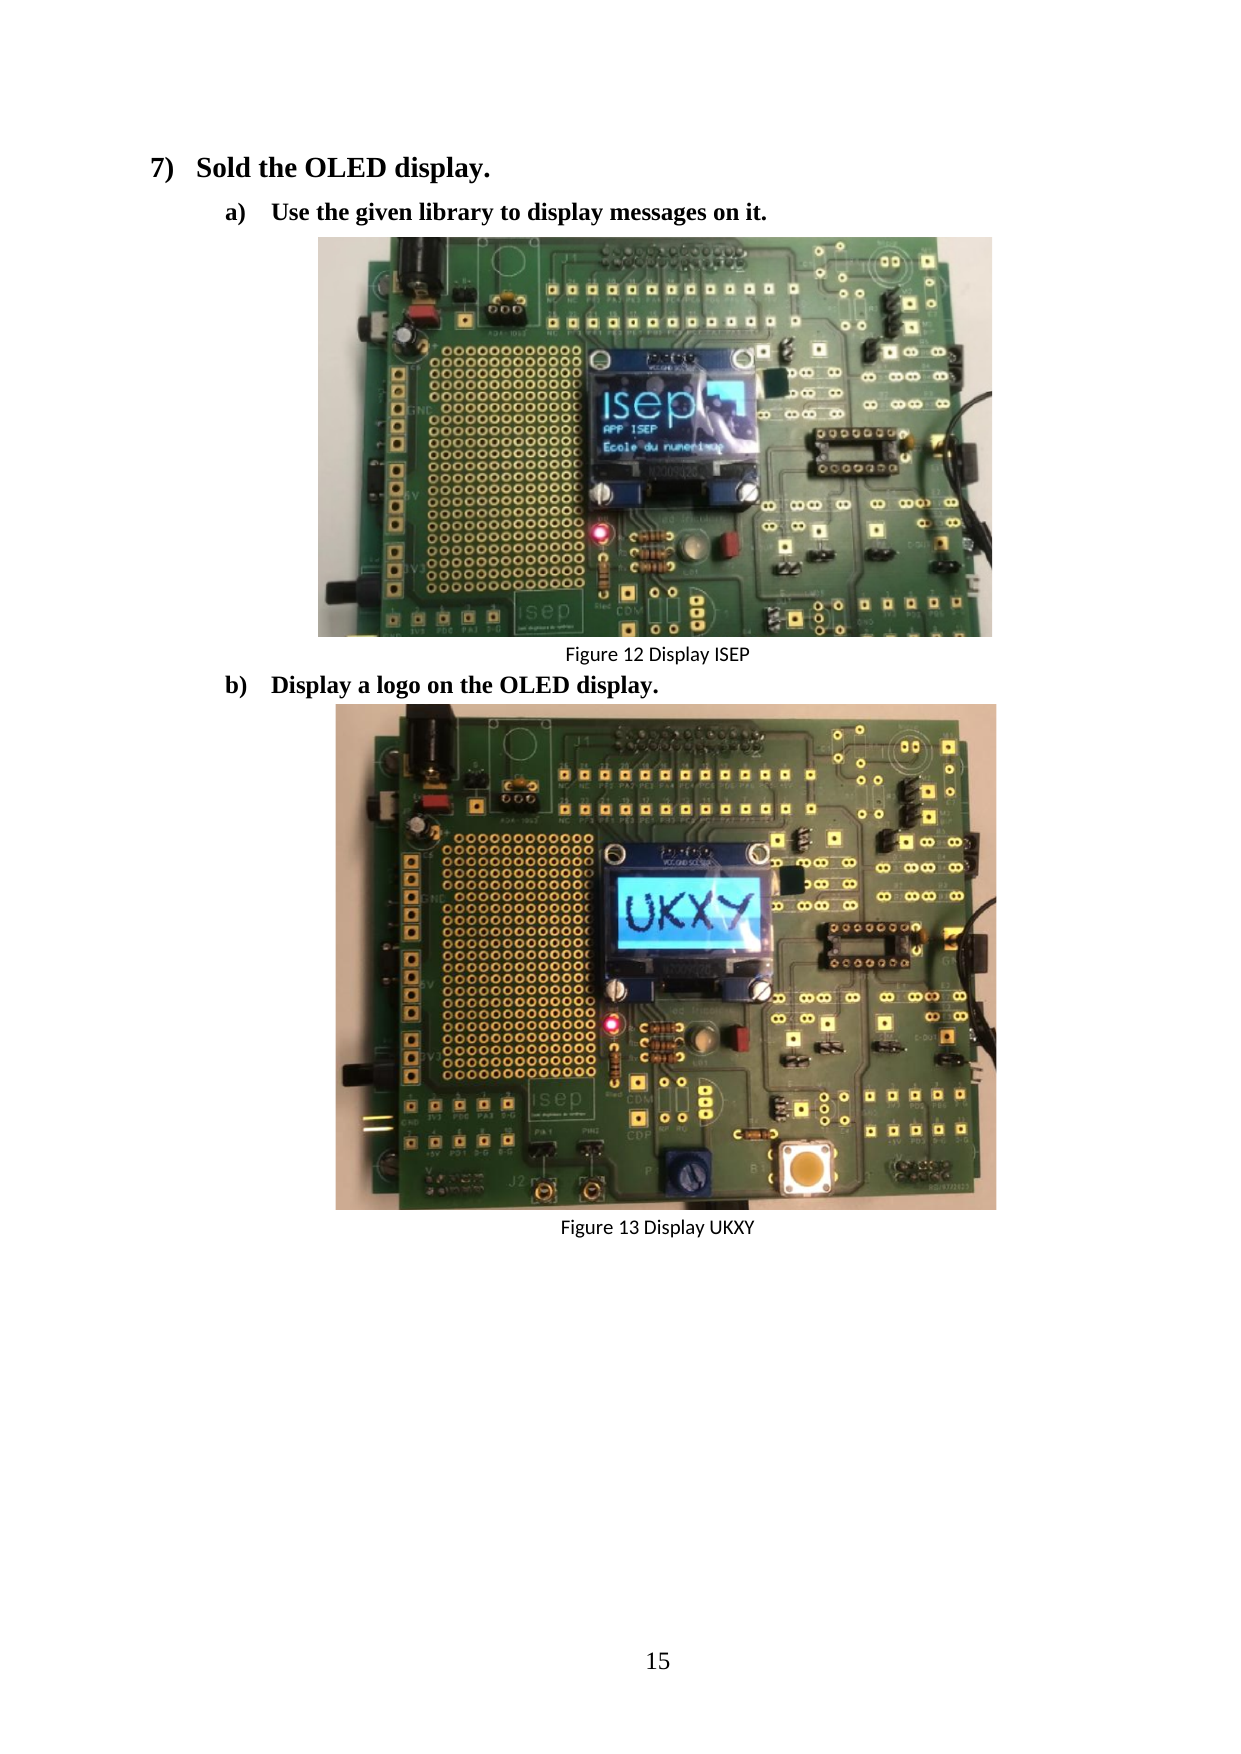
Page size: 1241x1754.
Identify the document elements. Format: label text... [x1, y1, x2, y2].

picture [318, 237, 993, 637]
list Use the given library to display messages on it. [225, 197, 1090, 226]
text Figure 12 Display ISEP [150, 641, 1090, 666]
list Display a logo on the OLED display. [225, 670, 1090, 699]
text Figure 13 Display UKXY [150, 1214, 1090, 1239]
subtitle Sold the OLED display. [150, 150, 1090, 183]
picture [335, 704, 997, 1210]
